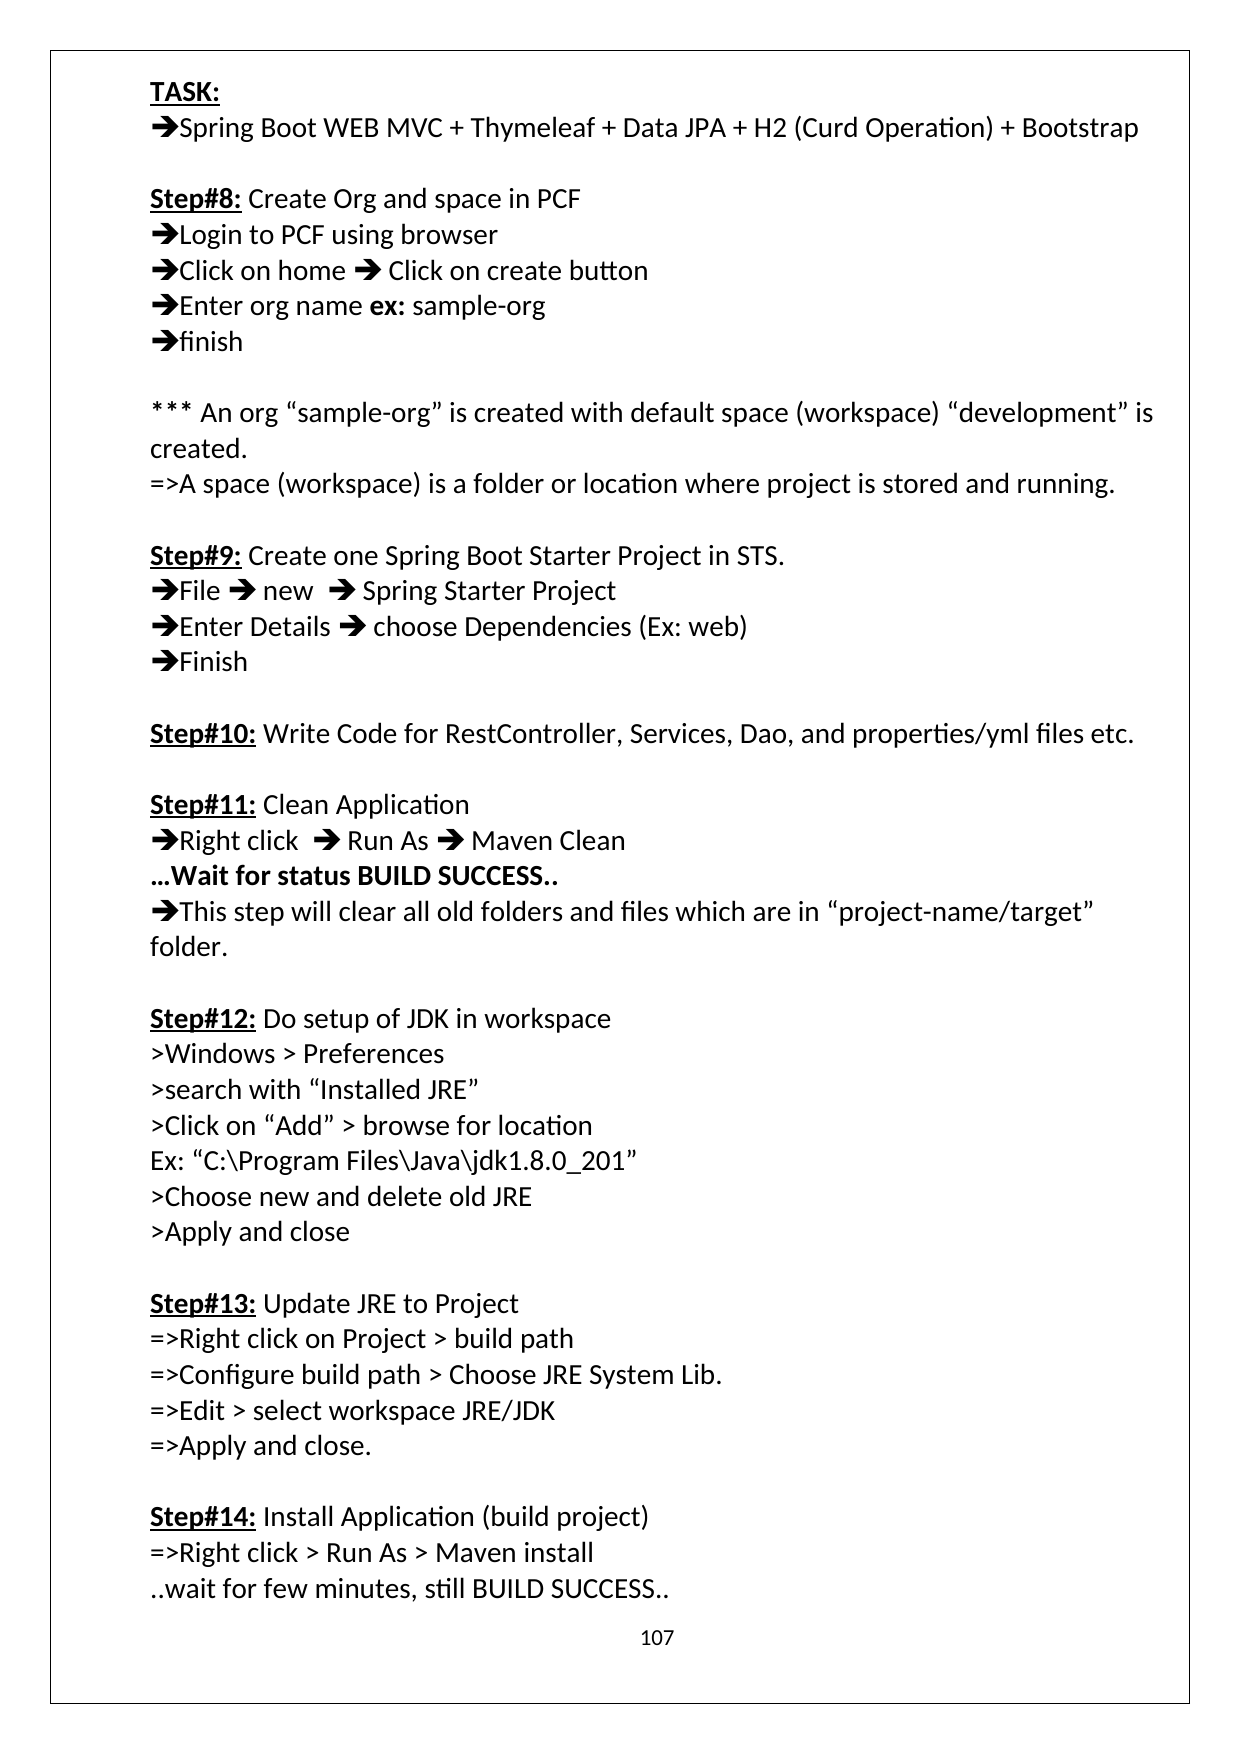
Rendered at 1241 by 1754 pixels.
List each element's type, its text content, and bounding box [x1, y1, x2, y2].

text Login to PCF using browser [150, 216, 1164, 252]
text Step#9: Create one Spring Boot Starter Project in STS. [150, 537, 1164, 572]
text Enter Details choose Dependencies (Ex: web) [150, 608, 1164, 643]
text This step will clear all old folders and files which are in “project-name/target” folder. [150, 893, 1164, 964]
text …Wait for status BUILD SUCCESS.. [150, 857, 1164, 893]
text Step#14: Install Application (build project) [150, 1498, 1164, 1534]
text Spring Boot WEB MVC + Thymeleaf + Data JPA + H2 (Curd Operation) + Bootstrap [150, 109, 1164, 145]
text =>Apply and close. [150, 1427, 1164, 1463]
text Click on home Click on create button [150, 252, 1164, 287]
text Step#11: Clean Application [150, 786, 1164, 822]
text ..wait for few minutes, still BUILD SUCCESS.. [150, 1570, 1164, 1605]
text =>Edit > select workspace JRE/JDK [150, 1392, 1164, 1427]
text finish [150, 323, 1164, 358]
text Right click Run As Maven Clean [150, 822, 1164, 857]
text Finish [150, 643, 1164, 679]
text TASK: [150, 73, 1164, 109]
text Step#8: Create Org and space in PCF [150, 180, 1164, 216]
text Step#10: Write Code for RestController, Services, Dao, and properties/yml files etc. [150, 715, 1164, 750]
text Ex: “C:\Program Files\Java\jdk1.8.0_201” [150, 1142, 1164, 1178]
text *** An org “sample-org” is created with default space (workspace) “development” is created. [150, 394, 1164, 465]
text >Apply and close [150, 1213, 1164, 1249]
text =>Right click on Project > build path [150, 1320, 1164, 1356]
text Step#13: Update JRE to Project [150, 1285, 1164, 1320]
text Step#12: Do setup of JDK in workspace [150, 1000, 1164, 1035]
text >Windows > Preferences [150, 1035, 1164, 1071]
text Enter org name ex: sample-org [150, 287, 1164, 323]
text =>Configure build path > Choose JRE System Lib. [150, 1356, 1164, 1392]
text =>A space (workspace) is a folder or location where project is stored and running. [150, 465, 1164, 501]
text >Click on “Add” > browse for location [150, 1107, 1164, 1142]
text File new Spring Starter Project [150, 572, 1164, 608]
text >search with “Installed JRE” [150, 1071, 1164, 1107]
text >Choose new and delete old JRE [150, 1178, 1164, 1213]
text =>Right click > Run As > Maven install [150, 1534, 1164, 1570]
